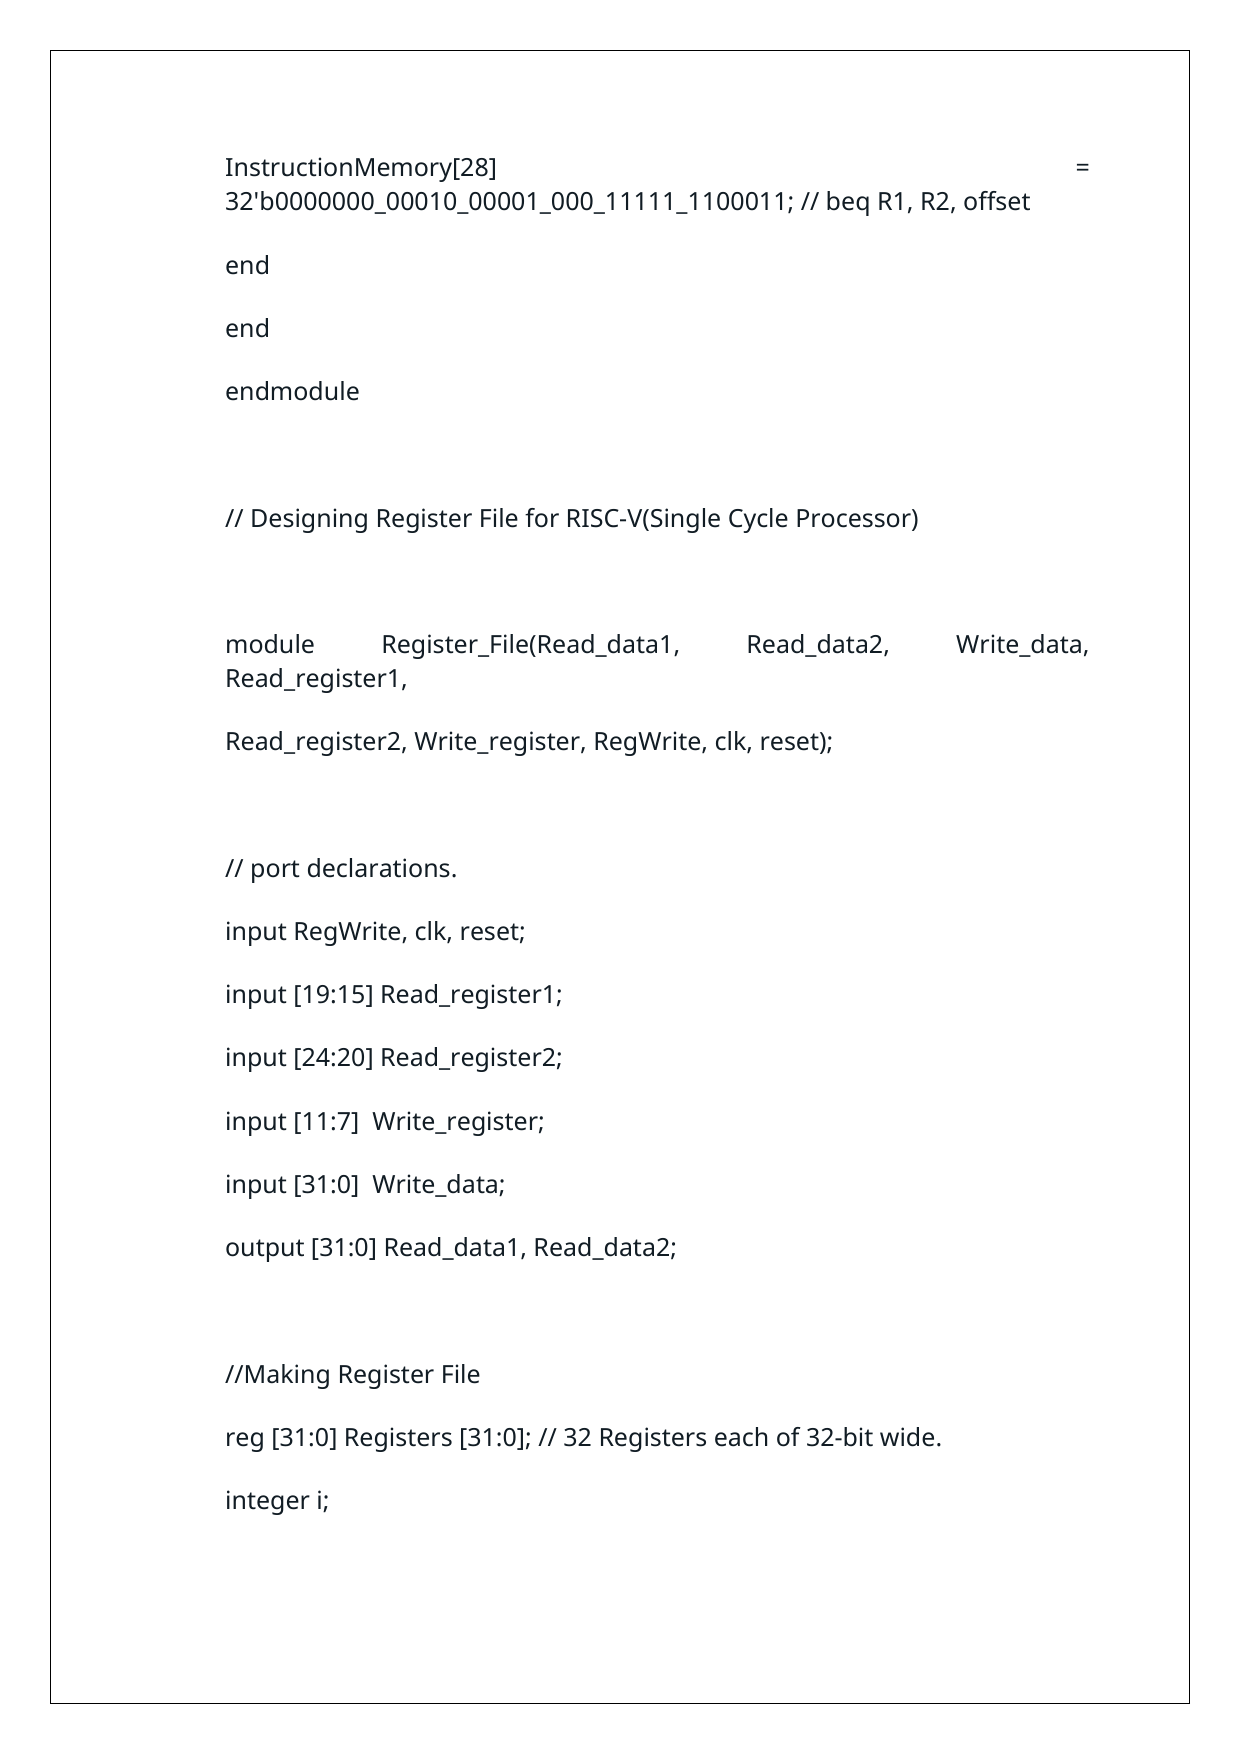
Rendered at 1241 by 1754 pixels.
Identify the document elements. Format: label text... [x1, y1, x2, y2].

text output [31:0] Read_data1, Read_data2; [225, 1230, 1090, 1264]
text module Register_File(Read_data1, Read_data2, Write_data, Read_register1, [225, 627, 1090, 695]
text //Making Register File [225, 1356, 1090, 1390]
text input [19:15] Read_register1; [225, 977, 1090, 1011]
text input RegWrite, clk, reset; [225, 914, 1090, 948]
text input [24:20] Read_register2; [225, 1040, 1090, 1074]
text end [225, 311, 1090, 344]
text reg [31:0] Registers [31:0]; // 32 Registers each of 32-bit wide. [225, 1419, 1090, 1453]
text Read_register2, Write_register, RegWrite, clk, reset); [225, 724, 1090, 758]
text integer i; [225, 1483, 1090, 1517]
text input [31:0] Write_data; [225, 1167, 1090, 1201]
text end [225, 247, 1090, 281]
text endmodule [225, 374, 1090, 408]
text InstructionMemory[28] = 32'b0000000_00010_00001_000_11111_1100011; // beq R1, R2, offset [225, 150, 1090, 218]
text input [11:7] Write_register; [225, 1103, 1090, 1137]
text // Designing Register File for RISC-V(Single Cycle Processor) [225, 500, 1090, 534]
text // port declarations. [225, 850, 1090, 884]
